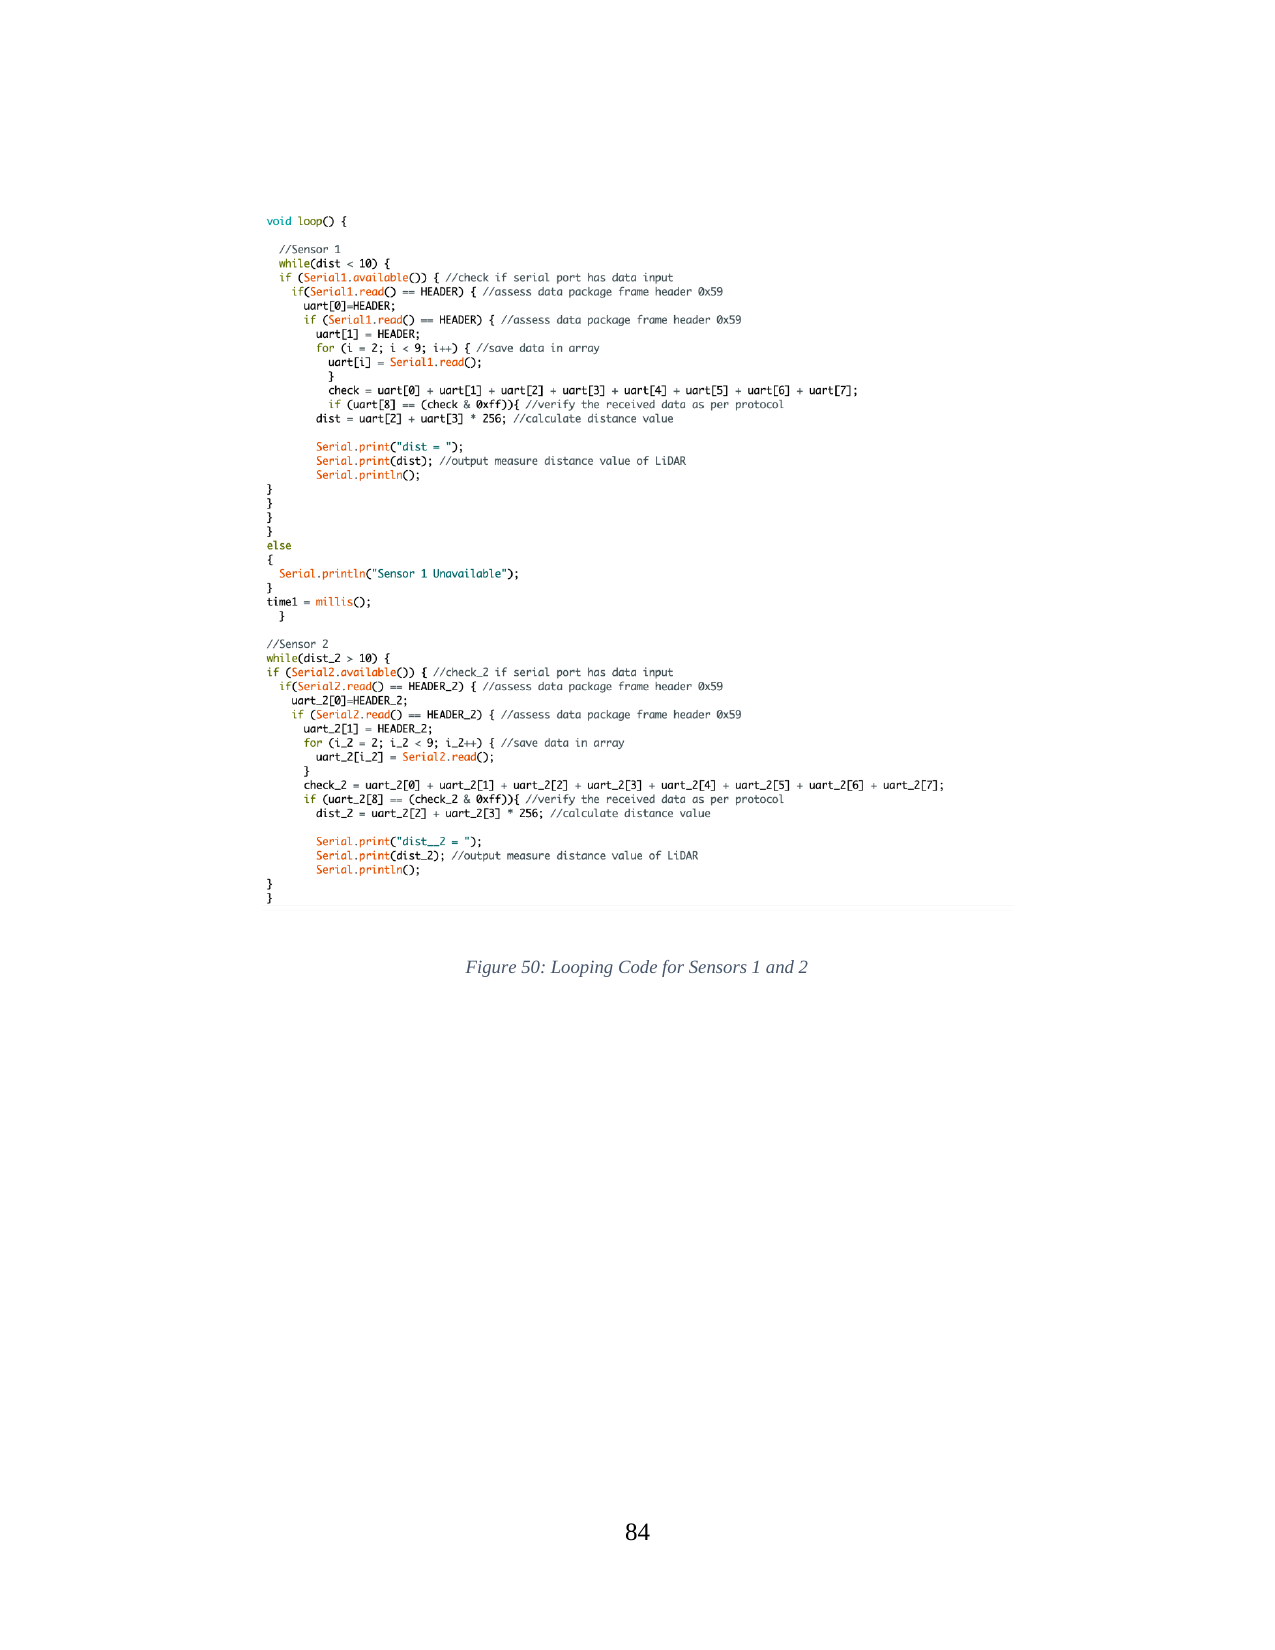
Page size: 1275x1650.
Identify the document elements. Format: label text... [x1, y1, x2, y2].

picture [262, 207, 1013, 911]
text Figure 50: Looping Code for Sensors 1 and 2 [150, 956, 1125, 978]
